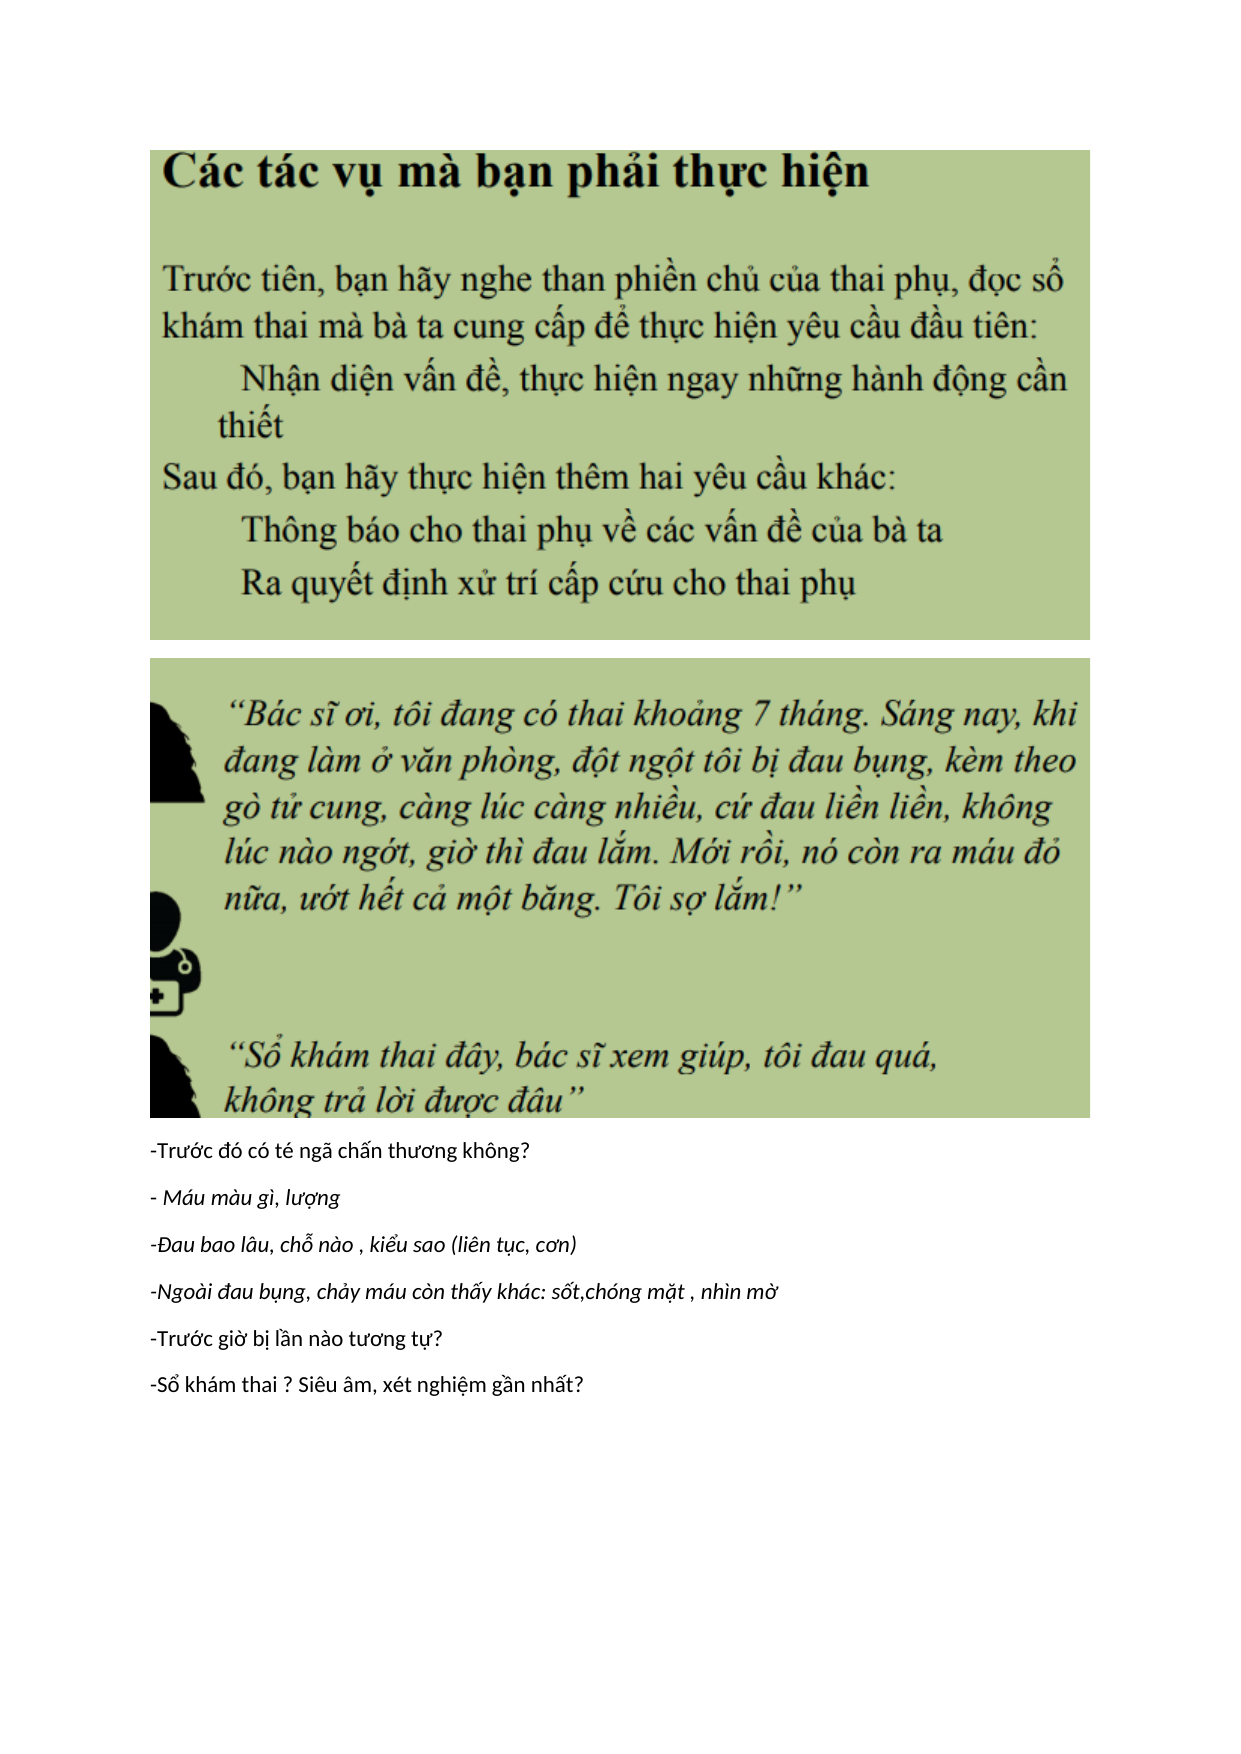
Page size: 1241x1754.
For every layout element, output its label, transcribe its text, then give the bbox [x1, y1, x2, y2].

text -Ngoài đau bụng, chảy máu còn thấy khác: sốt,chóng mặt , nhìn mờ [150, 1277, 1090, 1305]
text -Trước giờ bị lần nào tương tự? [150, 1324, 1090, 1352]
text -Sổ khám thai ? Siêu âm, xét nghiệm gần nhất? [150, 1371, 1090, 1399]
text -Trước đó có té ngã chấn thương không? [150, 1136, 1090, 1164]
picture [150, 150, 1091, 640]
picture [150, 658, 1091, 1118]
text - Máu màu gì, lượng [150, 1183, 1090, 1211]
text -Đau bao lâu, chỗ nào , kiểu sao (liên tục, cơn) [150, 1230, 1090, 1258]
